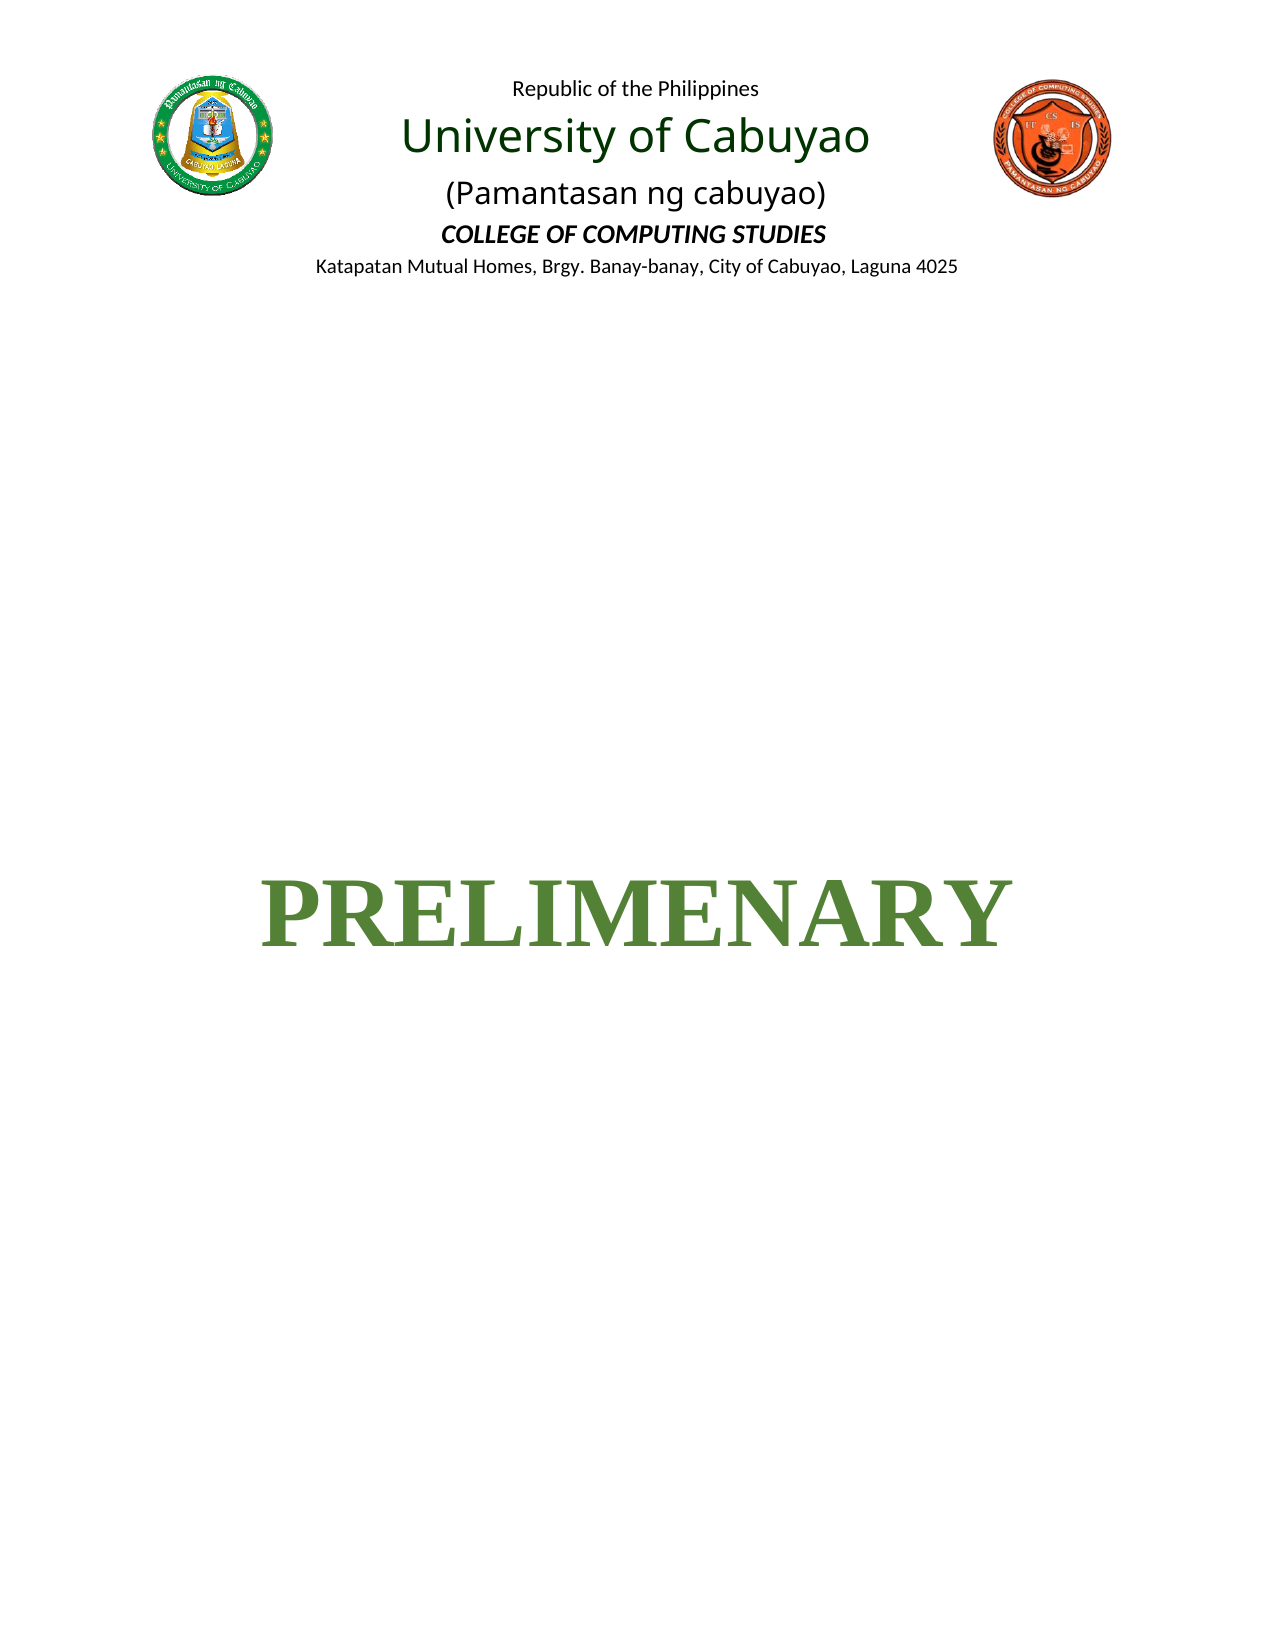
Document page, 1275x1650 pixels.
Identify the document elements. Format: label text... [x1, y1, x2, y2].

text PRELIMENARY [150, 853, 1125, 968]
picture [985, 70, 1120, 206]
picture [151, 73, 273, 196]
